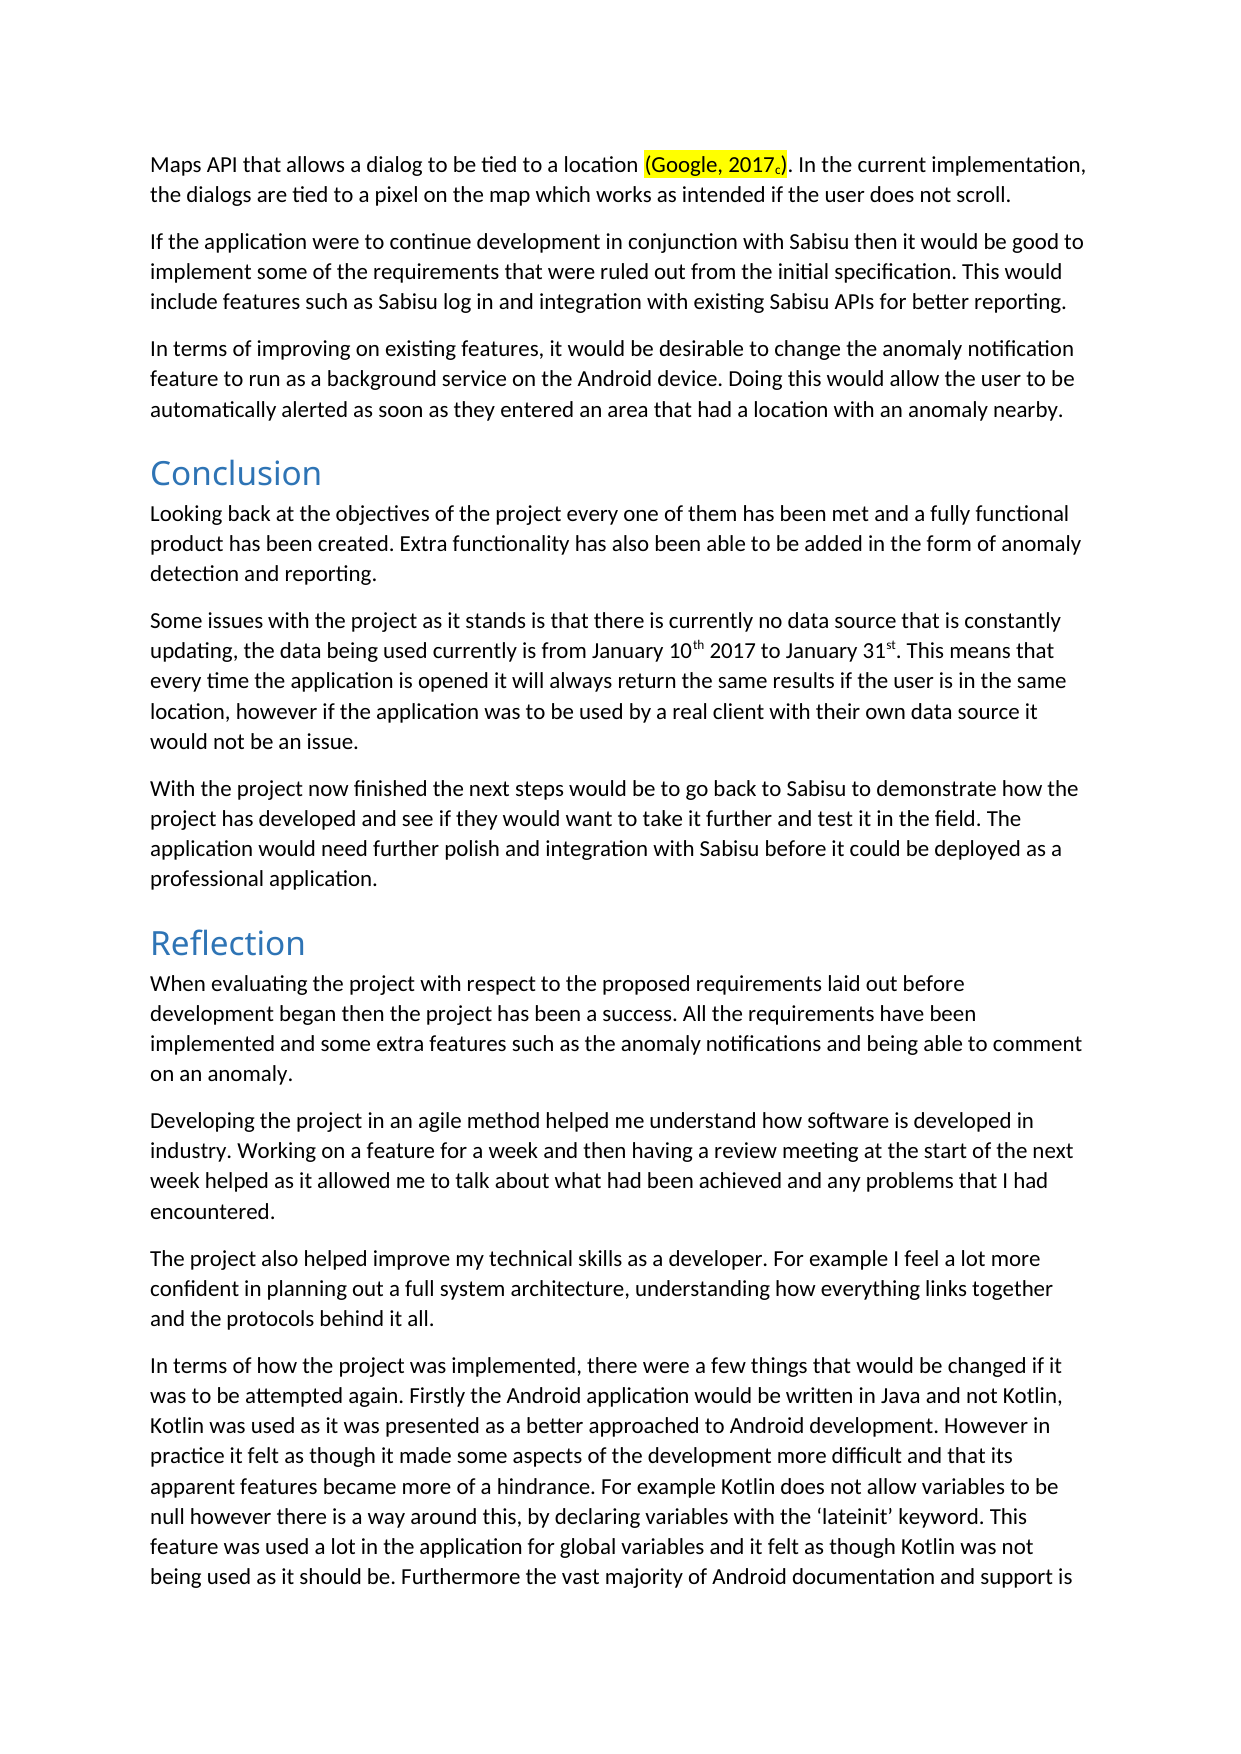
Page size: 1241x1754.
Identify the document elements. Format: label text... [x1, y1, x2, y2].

text Looking back at the objectives of the project every one of them has been met and a fully functional product has been created. Extra functionality has also been able to be added in the form of anomaly detection and reporting. [150, 499, 1090, 587]
text Some issues with the project as it stands is that there is currently no data source that is constantly updating, the data being used currently is from January 10th 2017 to January 31st. This means that every time the application is opened it will always return the same results if the user is in the same location, however if the application was to be used by a real client with their own data source it would not be an issue. [150, 606, 1090, 755]
subtitle Reflection [150, 920, 1090, 965]
text The project also helped improve my technical skills as a developer. For example I feel a lot more confident in planning out a full system architecture, understanding how everything links together and the protocols behind it all. [150, 1244, 1090, 1332]
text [150, 150, 1090, 208]
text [150, 1351, 1090, 1591]
text Developing the project in an agile method helped me understand how software is developed in industry. Working on a feature for a week and then having a review meeting at the start of the next week helped as it allowed me to talk about what had been achieved and any problems that I had encountered. [150, 1106, 1090, 1225]
text When evaluating the project with respect to the proposed requirements laid out before development began then the project has been a success. All the requirements have been implemented and some extra features such as the anomaly notifications and being able to comment on an anomaly. [150, 969, 1090, 1087]
text If the application were to continue development in conjunction with Sabisu then it would be good to implement some of the requirements that were ruled out from the initial specification. This would include features such as Sabisu log in and integration with existing Sabisu APIs for better reporting. [150, 227, 1090, 316]
text With the project now finished the next steps would be to go back to Sabisu to demonstrate how the project has developed and see if they would want to take it further and test it in the field. The application would need further polish and integration with Sabisu before it could be deployed as a professional application. [150, 774, 1090, 893]
subtitle Conclusion [150, 450, 1090, 495]
text In terms of improving on existing features, it would be desirable to change the anomaly notification feature to run as a background service on the Android device. Doing this would allow the user to be automatically alerted as soon as they entered an area that had a location with an anomaly nearby. [150, 334, 1090, 423]
